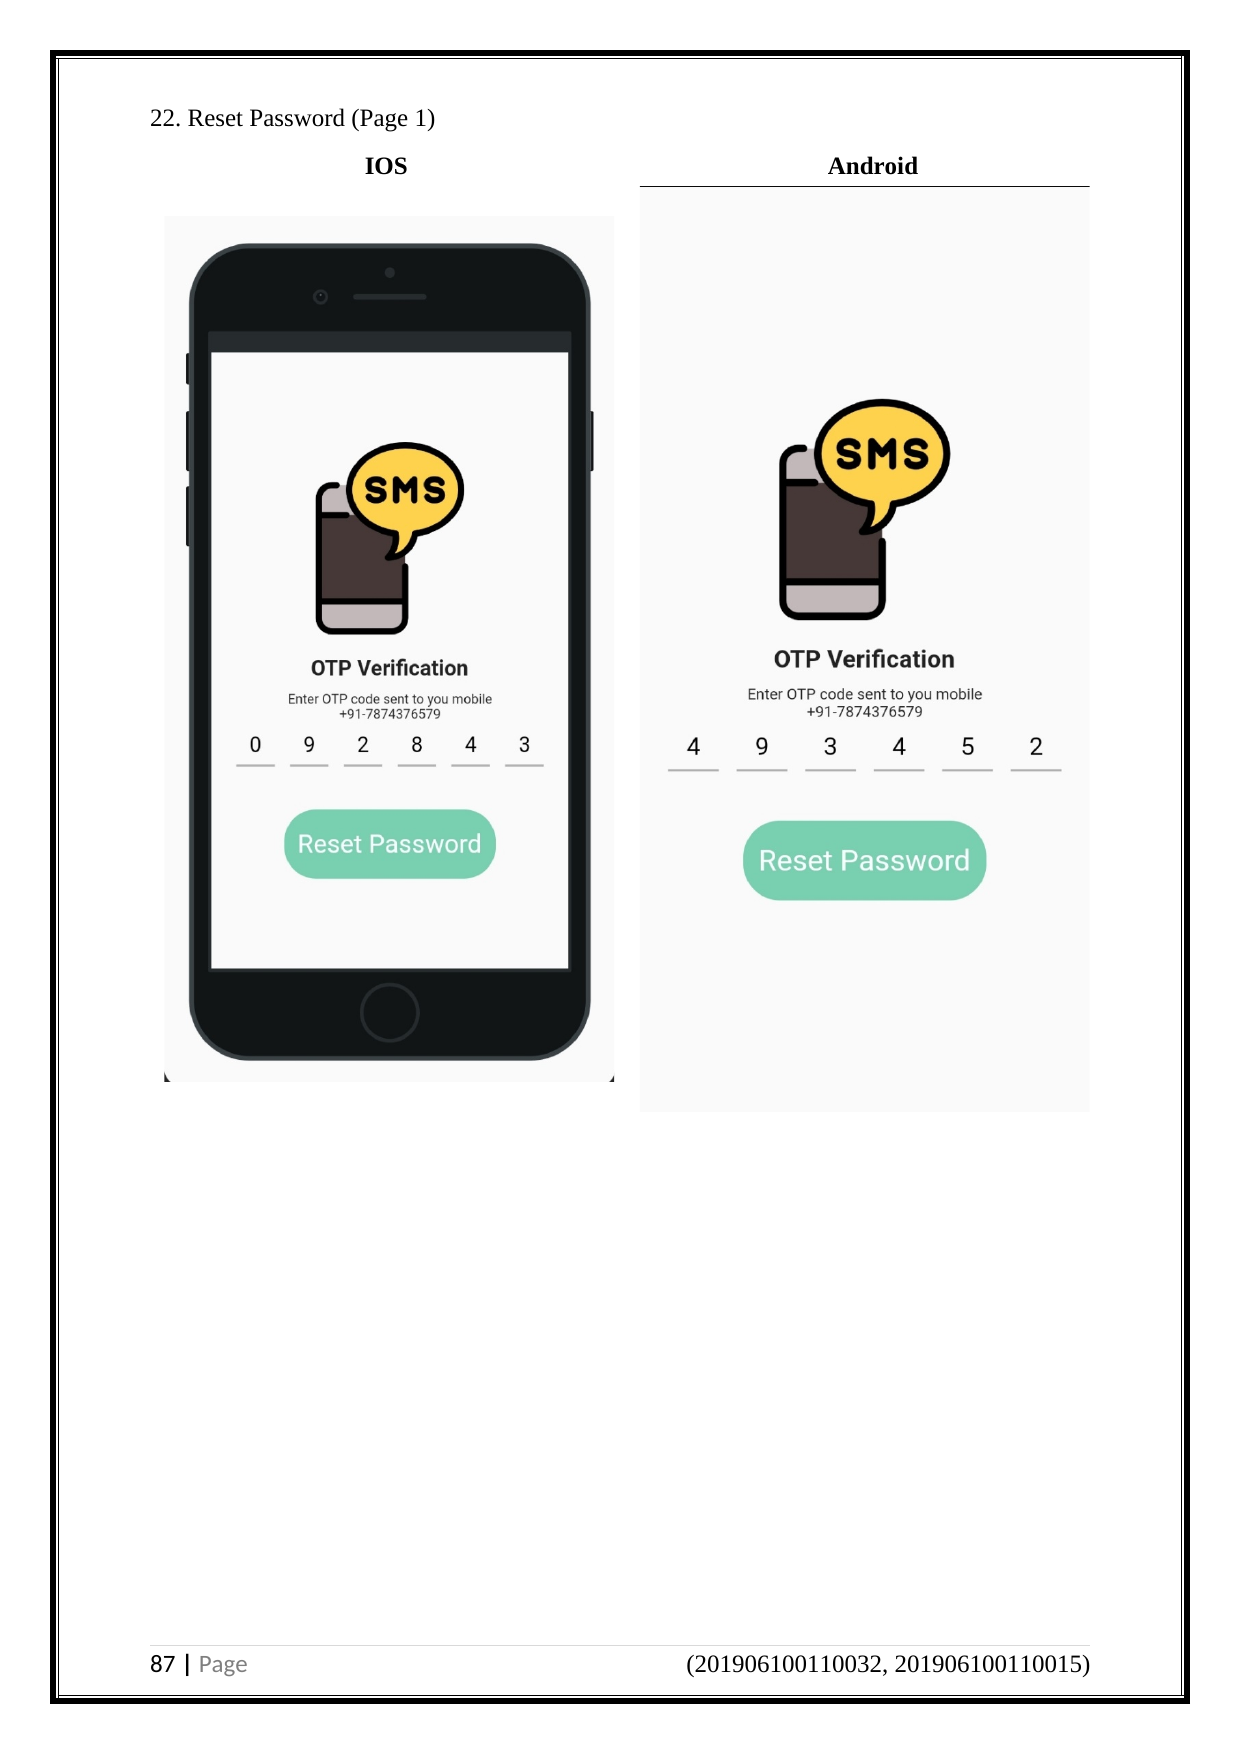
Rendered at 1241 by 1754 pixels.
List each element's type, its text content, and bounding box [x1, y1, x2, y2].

picture [639, 186, 1090, 1112]
picture [164, 216, 615, 1082]
list Reset Password (Page 1) [150, 103, 1090, 132]
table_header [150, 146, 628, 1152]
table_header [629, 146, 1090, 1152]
